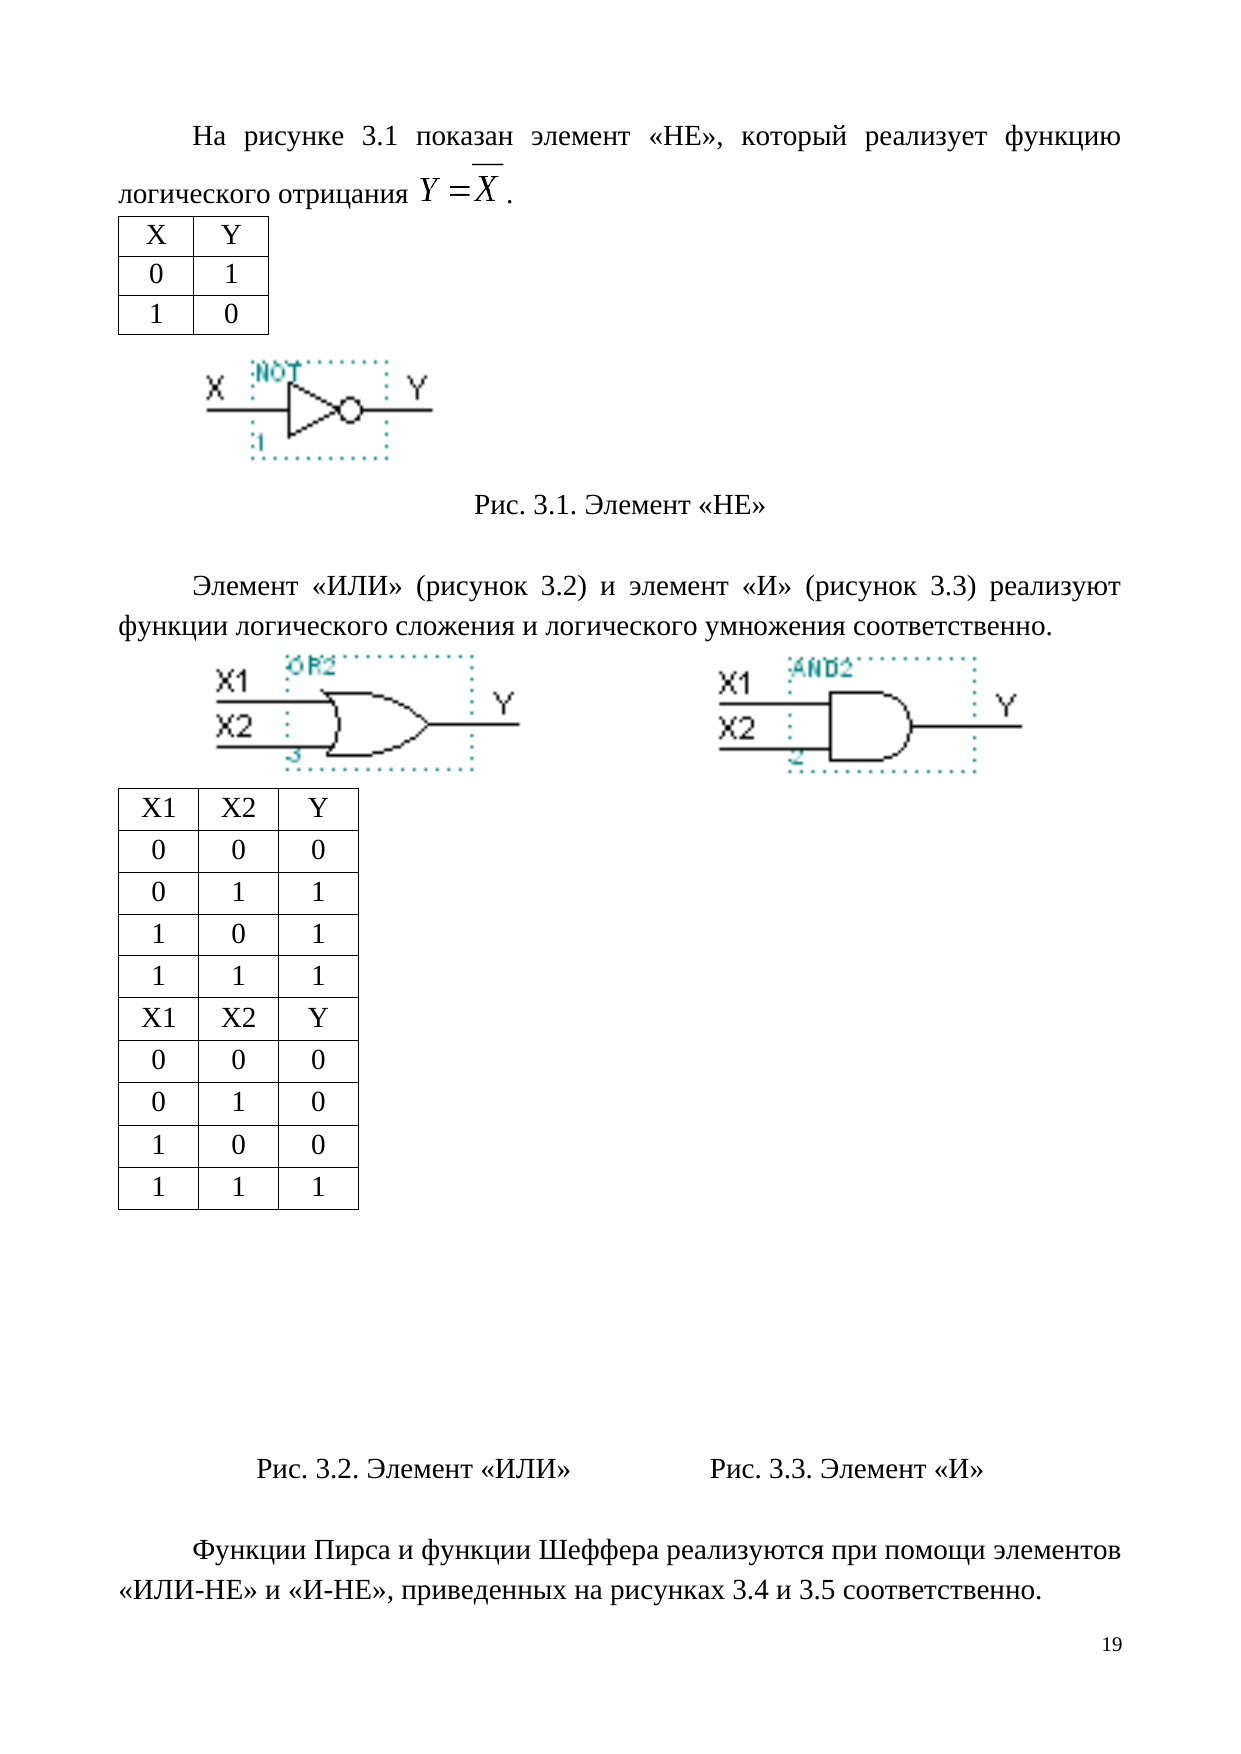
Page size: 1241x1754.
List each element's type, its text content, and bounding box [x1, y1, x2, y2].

table_cell 1 [199, 873, 278, 913]
table_cell 0 [279, 1041, 358, 1082]
text Функции Пирса и функции Шеффера реализуются при помощи элементов «ИЛИ-НЕ» и «И-НЕ», приведенных на рисунках 3.4 и 3.5 соответственно. [118, 1532, 1122, 1606]
text Элемент «ИЛИ» (рисунок 3.2) и элемент «И» (рисунок 3.3) реализуют функции логического сложения и логического умножения соответственно. [118, 568, 1122, 642]
table_cell 1 [119, 296, 193, 334]
table_cell Y [279, 998, 358, 1040]
table_cell 0 [119, 1083, 198, 1124]
picture [192, 335, 453, 483]
table_cell 1 [279, 956, 358, 997]
table_cell 1 [194, 257, 268, 295]
table_cell 0 [119, 1041, 198, 1082]
table_cell 1 [199, 1083, 278, 1124]
table_cell 1 [119, 956, 198, 997]
table_cell X1 [119, 998, 198, 1040]
table_cell 1 [199, 956, 278, 997]
table_cell X2 [199, 998, 278, 1040]
table_cell 0 [279, 831, 358, 872]
table_cell 0 [279, 1083, 358, 1124]
table_cell 1 [119, 1168, 198, 1209]
table_header X2 [199, 789, 278, 830]
table_header Y [194, 217, 268, 256]
table_cell 1 [279, 1168, 358, 1209]
picture [192, 648, 549, 782]
table_cell 0 [199, 831, 278, 872]
text Рис. 3.2. Элемент «ИЛИ» Рис. 3.3. Элемент «И» [118, 1452, 1122, 1485]
table_cell 0 [119, 831, 198, 872]
table_cell 0 [199, 1041, 278, 1082]
table_cell 1 [279, 873, 358, 913]
table_cell 0 [119, 873, 198, 913]
table_cell 0 [199, 915, 278, 955]
picture [694, 653, 1051, 782]
text Рис. 3.1. Элемент «НЕ» [118, 487, 1122, 521]
table_cell 0 [199, 1126, 278, 1167]
table_cell 0 [194, 296, 268, 334]
text На рисунке 3.1 показан элемент «НЕ», который реализует функцию логического отрицания . [118, 118, 1122, 209]
table_cell 1 [279, 915, 358, 955]
table_cell 1 [119, 915, 198, 955]
table_cell 0 [279, 1126, 358, 1167]
table_cell 1 [119, 1126, 198, 1167]
table_header X [119, 217, 193, 256]
table_header Y [279, 789, 358, 830]
table_cell 0 [119, 257, 193, 295]
table_cell 1 [199, 1168, 278, 1209]
table_header X1 [119, 789, 198, 830]
